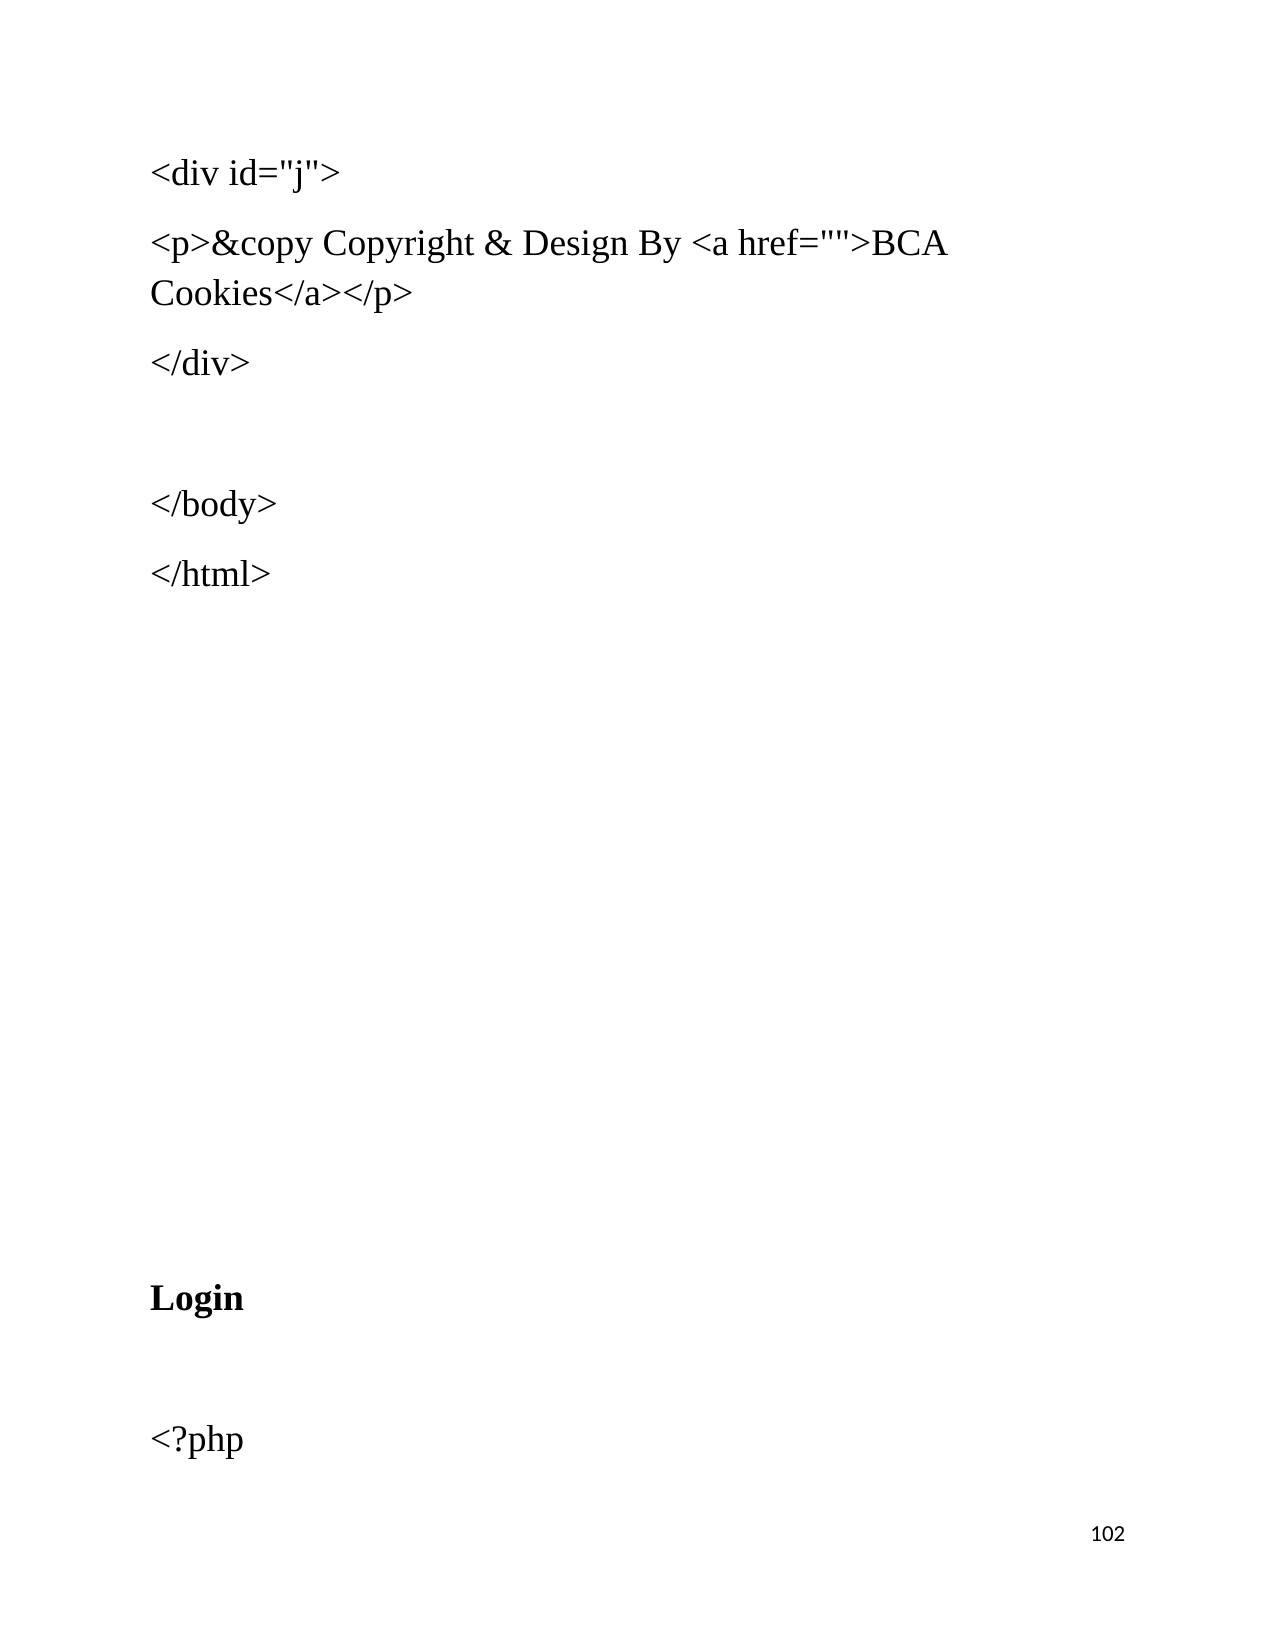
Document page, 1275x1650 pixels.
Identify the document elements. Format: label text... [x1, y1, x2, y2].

text <?php [150, 1416, 1125, 1459]
text </html> [150, 552, 1125, 595]
text <div id="j"> [150, 150, 1125, 193]
text </div> [150, 340, 1125, 383]
text <p>&copy Copyright & Design By <a href="">BCA Cookies</a></p> [150, 220, 1125, 313]
text </body> [150, 481, 1125, 524]
text Login [150, 1275, 1125, 1318]
